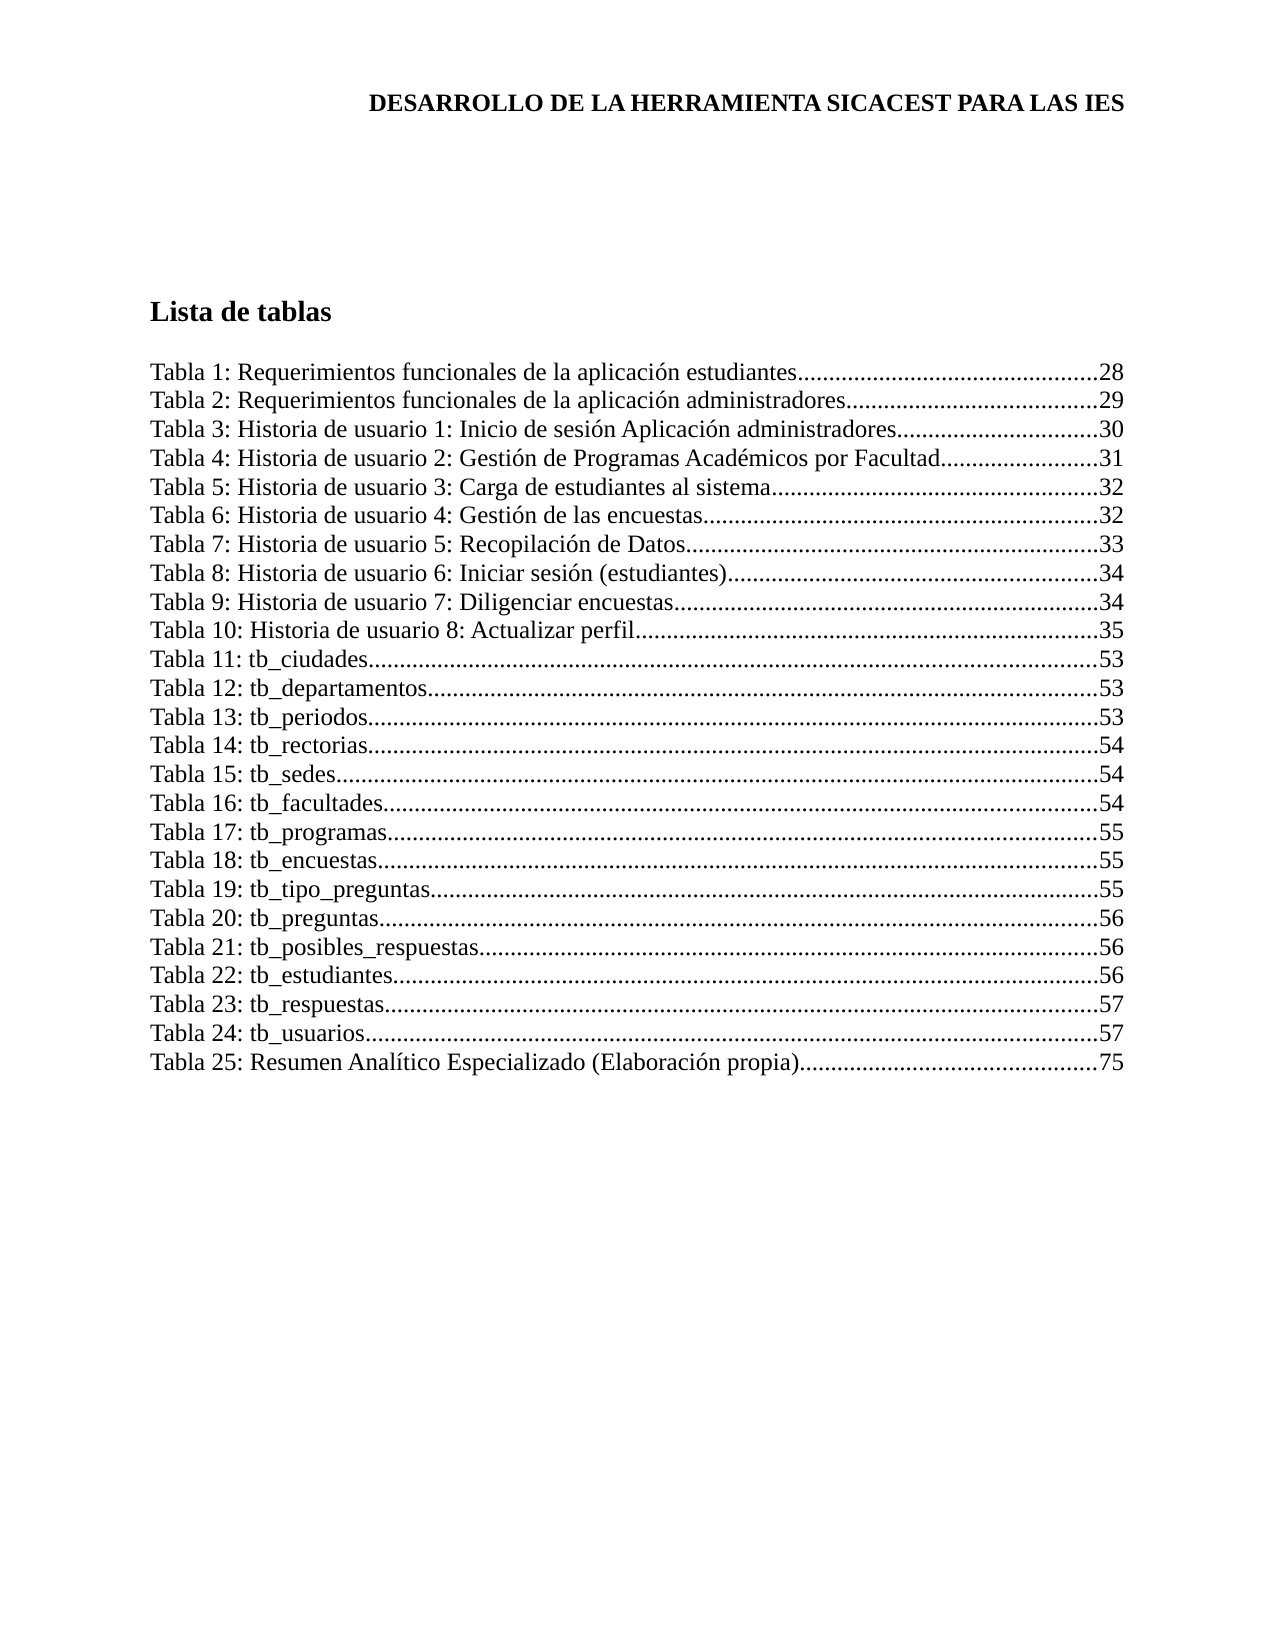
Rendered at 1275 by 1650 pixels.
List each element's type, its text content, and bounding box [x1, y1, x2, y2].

text Tabla 17: tb_programas 55 [150, 817, 1125, 846]
text Tabla 25: Resumen Analítico Especializado (Elaboración propia) 75 [150, 1047, 1125, 1076]
text Tabla 6: Historia de usuario 4: Gestión de las encuestas 32 [150, 501, 1125, 529]
text Tabla 16: tb_facultades 54 [150, 788, 1125, 817]
text Tabla 1: Requerimientos funcionales de la aplicación estudiantes 28 [150, 357, 1125, 386]
text Tabla 21: tb_posibles_respuestas 56 [150, 932, 1125, 961]
text Tabla 19: tb_tipo_preguntas 55 [150, 874, 1125, 903]
text Tabla 8: Historia de usuario 6: Iniciar sesión (estudiantes) 34 [150, 558, 1125, 587]
text Tabla 9: Historia de usuario 7: Diligenciar encuestas 34 [150, 587, 1125, 616]
text Tabla 11: tb_ciudades 53 [150, 644, 1125, 673]
text Lista de tablas [150, 294, 1125, 328]
text Tabla 15: tb_sedes 54 [150, 759, 1125, 788]
text Tabla 22: tb_estudiantes 56 [150, 961, 1125, 989]
text Tabla 12: tb_departamentos 53 [150, 673, 1125, 702]
text Tabla 13: tb_periodos 53 [150, 702, 1125, 731]
text Tabla 2: Requerimientos funcionales de la aplicación administradores 29 [150, 386, 1125, 414]
text Tabla 14: tb_rectorias 54 [150, 731, 1125, 759]
text Tabla 18: tb_encuestas 55 [150, 846, 1125, 874]
text Tabla 5: Historia de usuario 3: Carga de estudiantes al sistema 32 [150, 472, 1125, 501]
text Tabla 10: Historia de usuario 8: Actualizar perfil 35 [150, 616, 1125, 644]
text Tabla 7: Historia de usuario 5: Recopilación de Datos 33 [150, 529, 1125, 558]
text Tabla 23: tb_respuestas 57 [150, 989, 1125, 1018]
text Tabla 20: tb_preguntas 56 [150, 903, 1125, 932]
text Tabla 4: Historia de usuario 2: Gestión de Programas Académicos por Facultad 31 [150, 443, 1125, 472]
text Tabla 24: tb_usuarios 57 [150, 1018, 1125, 1047]
text Tabla 3: Historia de usuario 1: Inicio de sesión Aplicación administradores 30 [150, 414, 1125, 443]
